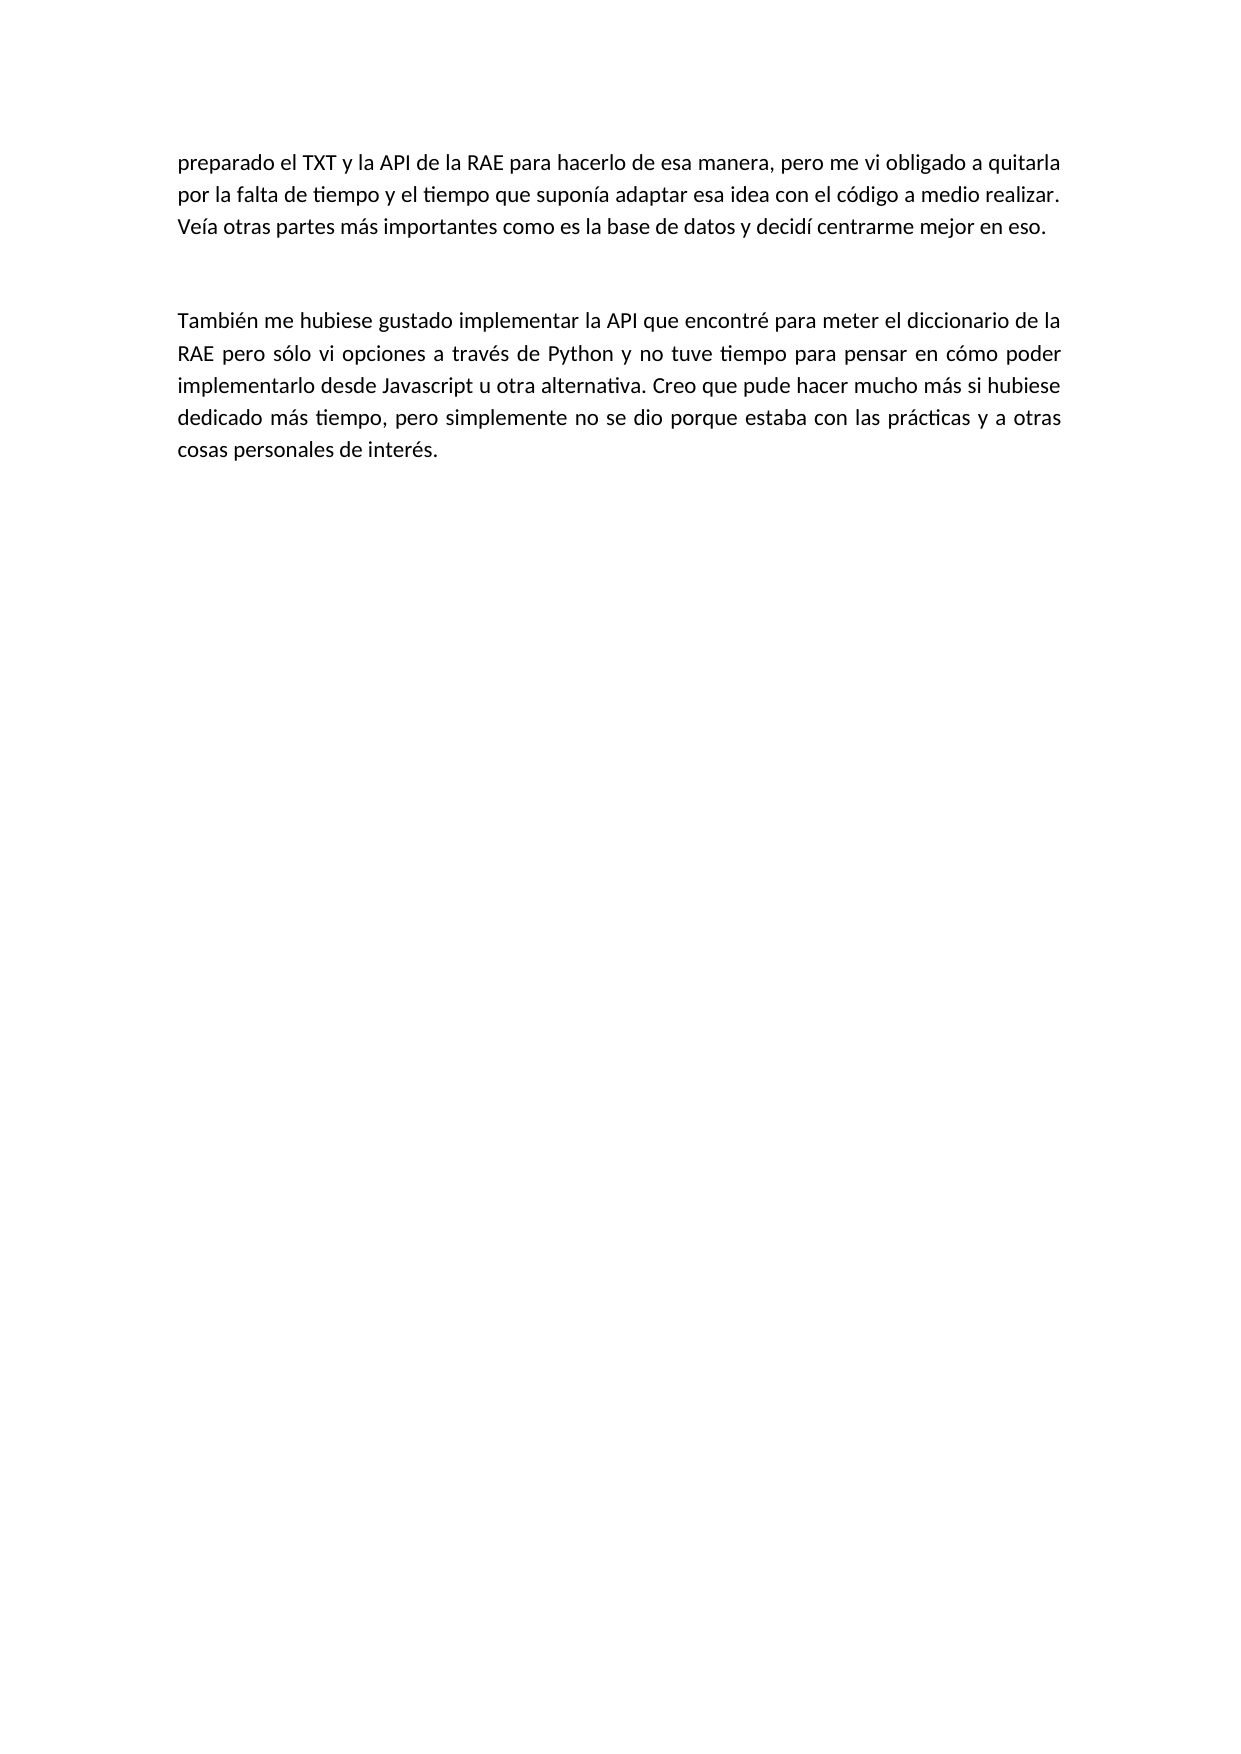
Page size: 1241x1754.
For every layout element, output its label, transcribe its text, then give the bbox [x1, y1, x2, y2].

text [177, 148, 1063, 240]
text También me hubiese gustado implementar la API que encontré para meter el diccionario de la RAE pero sólo vi opciones a través de Python y no tuve tiempo para pensar en cómo poder implementarlo desde Javascript u otra alternativa. Creo que pude hacer mucho más si hubiese dedicado más tiempo, pero simplemente no se dio porque estaba con las prácticas y a otras cosas personales de interés. [177, 307, 1063, 463]
